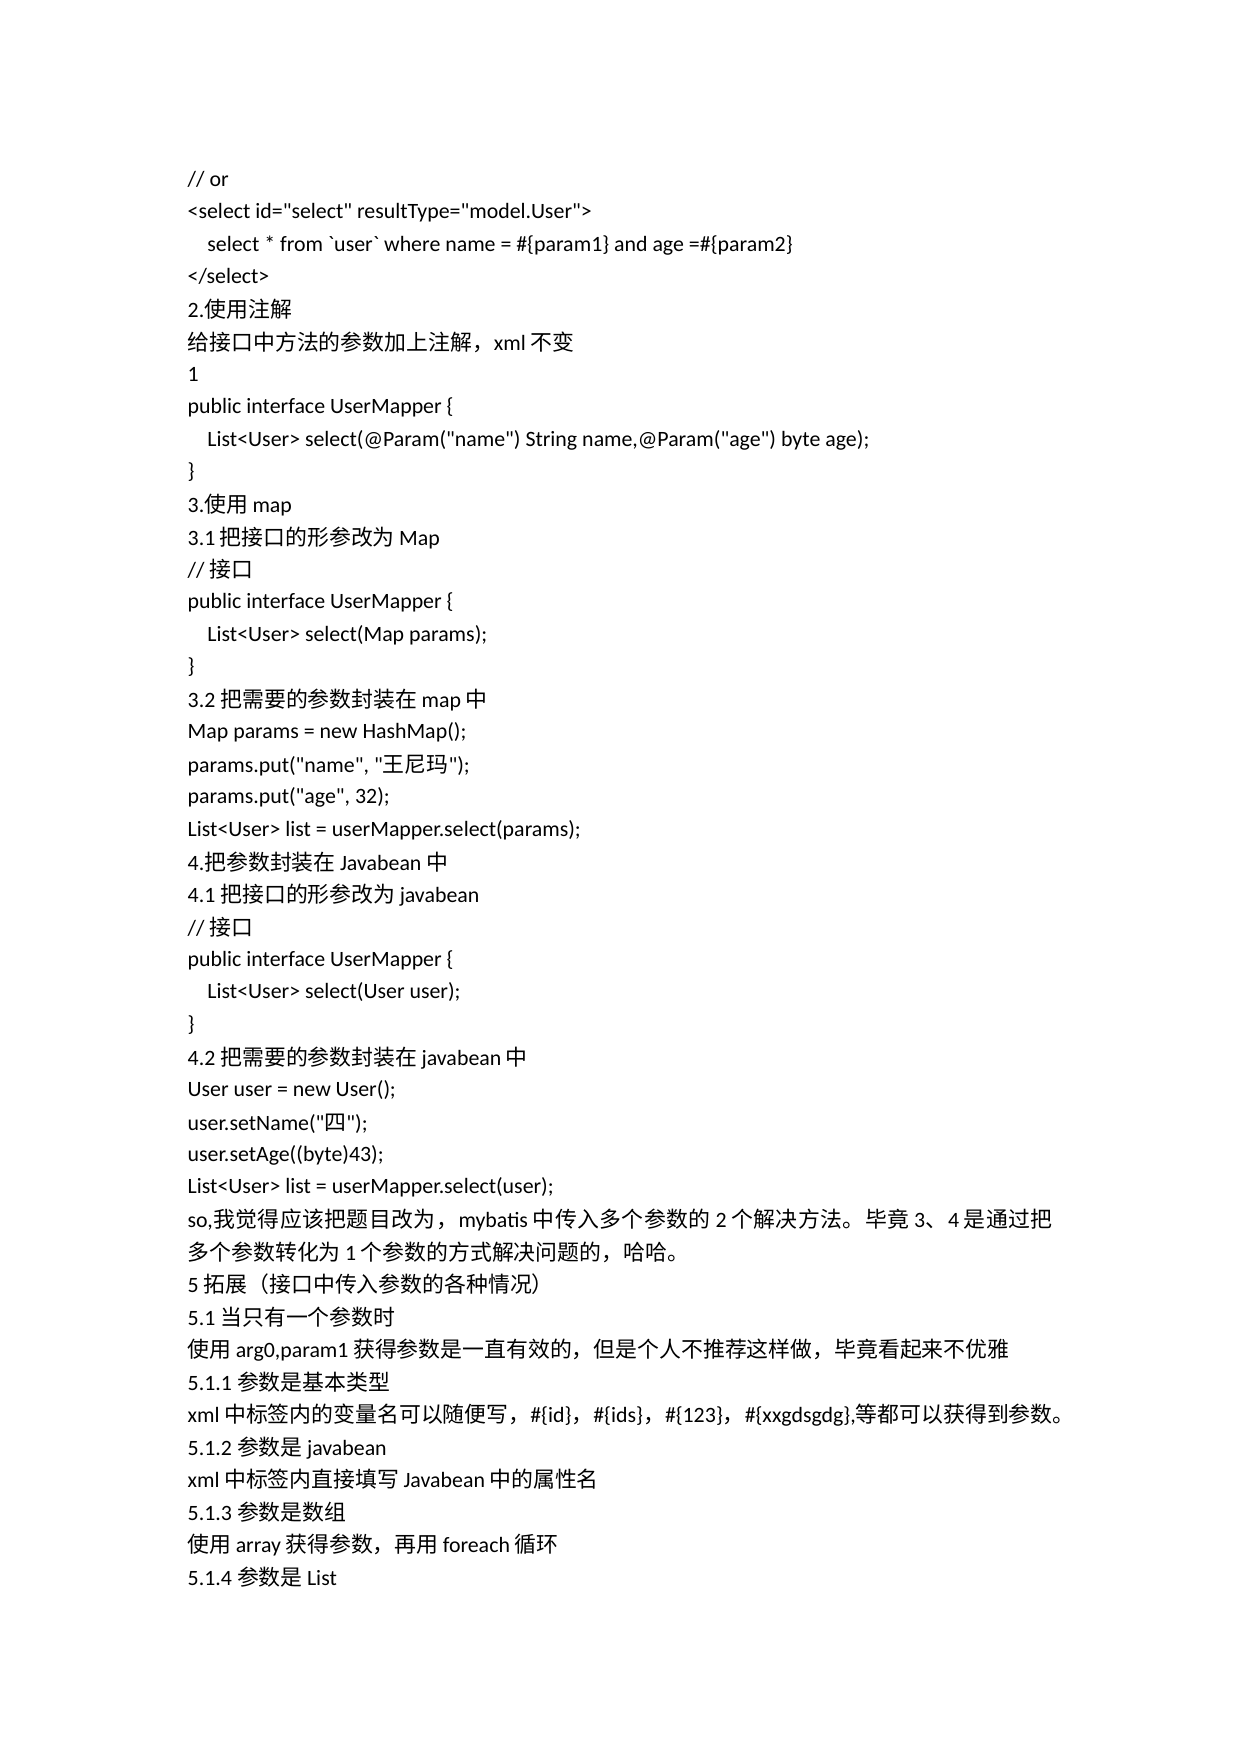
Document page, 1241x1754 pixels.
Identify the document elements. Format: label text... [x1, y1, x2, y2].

text 3.2 把需要的参数封装在map中 [187, 682, 1053, 714]
text xml中标签内直接填写Javabean中的属性名 [187, 1462, 1053, 1494]
text List<User> select(Map params); [187, 617, 1053, 649]
text 5.1 当只有一个参数时 [187, 1299, 1053, 1332]
text 4.1 把接口的形参改为javabean [187, 877, 1053, 909]
text 4.把参数封装在Javabean中 [187, 844, 1053, 877]
text params.put("name", "王尼玛"); [187, 747, 1053, 779]
text // 接口 [187, 552, 1053, 584]
text // or [187, 162, 1053, 194]
text 使用array获得参数，再用foreach循环 [187, 1527, 1053, 1559]
text 2.使用注解 [187, 292, 1053, 324]
text params.put("age", 32); [187, 779, 1053, 812]
text 3.1把接口的形参改为Map [187, 519, 1053, 552]
text 给接口中方法的参数加上注解，xml不变 [187, 324, 1053, 357]
text 5 拓展（接口中传入参数的各种情况） [187, 1267, 1053, 1299]
text List<User> list = userMapper.select(user); [187, 1169, 1053, 1202]
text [187, 194, 1053, 227]
text 5.1.3 参数是数组 [187, 1494, 1053, 1527]
text Map params = new HashMap(); [187, 714, 1053, 747]
text } [187, 649, 1053, 682]
text user.setName("四"); [187, 1104, 1053, 1137]
text List<User> select(@Param("name") String name,@Param("age") byte age); [187, 422, 1053, 454]
text public interface UserMapper { [187, 584, 1053, 617]
text select * from `user` where name = #{param1} and age =#{param2} [187, 227, 1053, 259]
text } [187, 1007, 1053, 1039]
text 3.使用map [187, 487, 1053, 519]
text List<User> select(User user); [187, 974, 1053, 1007]
text } [187, 454, 1053, 487]
text so,我觉得应该把题目改为，mybatis中传入多个参数的2个解决方法。毕竟3、4是通过把多个参数转化为1个参数的方式解决问题的，哈哈。 [187, 1202, 1053, 1267]
text 1 [187, 357, 1053, 389]
text 5.1.1 参数是基本类型 [187, 1364, 1053, 1397]
text List<User> list = userMapper.select(params); [187, 812, 1053, 844]
text </select> [187, 259, 1053, 292]
text User user = new User(); [187, 1072, 1053, 1104]
text 5.1.2 参数是javabean [187, 1429, 1053, 1462]
text 5.1.4 参数是List [187, 1559, 1053, 1592]
text user.setAge((byte)43); [187, 1137, 1053, 1169]
text 使用arg0,param1获得参数是一直有效的，但是个人不推荐这样做，毕竟看起来不优雅 [187, 1332, 1053, 1364]
text public interface UserMapper { [187, 389, 1053, 422]
text 4.2 把需要的参数封装在javabean中 [187, 1039, 1053, 1072]
text public interface UserMapper { [187, 942, 1053, 974]
text xml中标签内的变量名可以随便写，#{id}，#{ids}，#{123}，#{xxgdsgdg},等都可以获得到参数。 [187, 1397, 1053, 1429]
text // 接口 [187, 909, 1053, 942]
